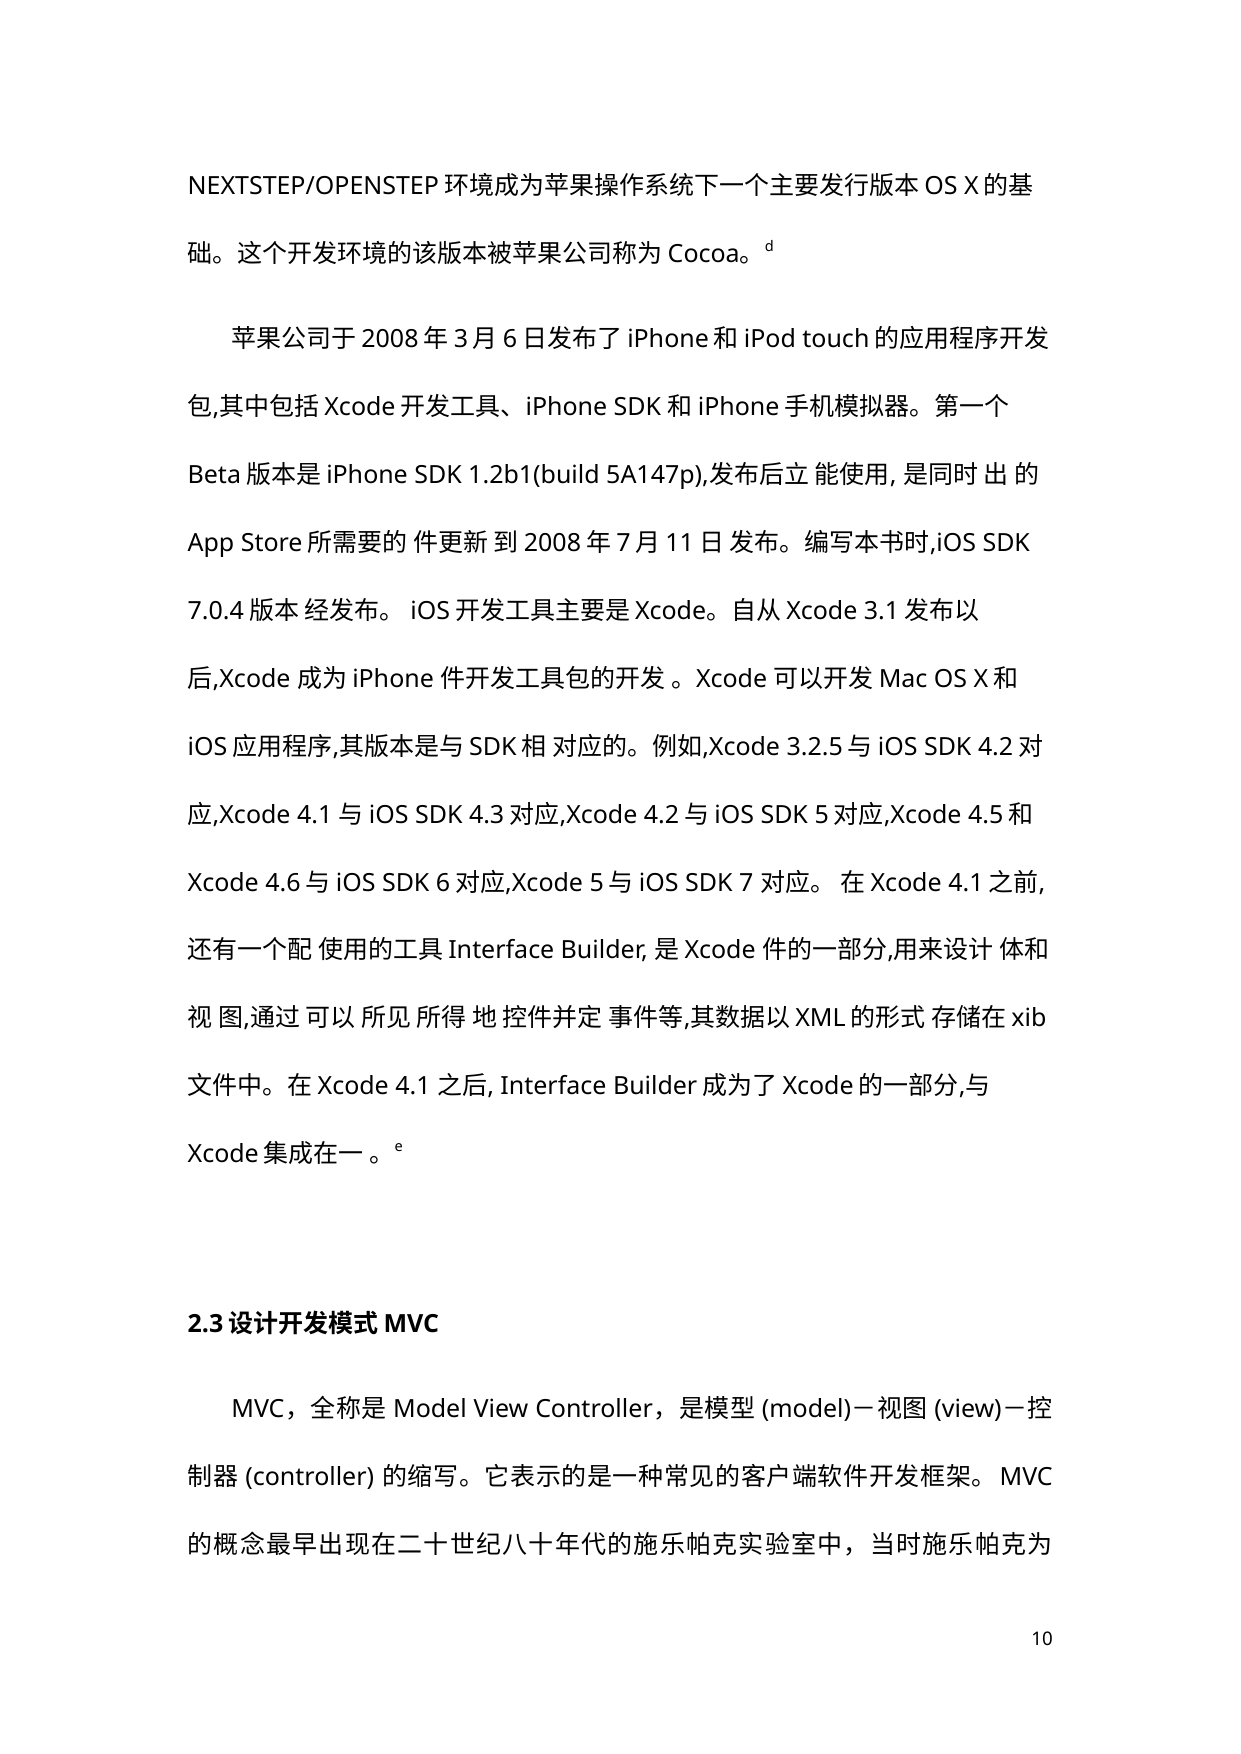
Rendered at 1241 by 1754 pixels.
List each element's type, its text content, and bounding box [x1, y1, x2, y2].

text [187, 150, 1053, 286]
text 2.3设计开发模式MVC [187, 1288, 1053, 1356]
text 苹果公司于2008年3月6日发布了iPhone和iPod touch的应用程序开发包,其中包括Xcode开发工具、iPhone SDK 和iPhone手机模拟器。第一个Beta版本是iPhone SDK 1.2b1(build 5A147p),发布后立 能使用, 是同时 出 的App Store所需要的 件更新 到2008年7月11日 发布。编写本书时,iOS SDK 7.0.4版本 经发布。 iOS开发工具主要是Xcode。自从Xcode 3.1发布以后,Xcode 成为iPhone 件开发工具包的开发 。Xcode 可以开发Mac OS X和iOS应用程序,其版本是与SDK相 对应的。例如,Xcode 3.2.5与iOS SDK 4.2对应,Xcode 4.1 与iOS SDK 4.3对应,Xcode 4.2与iOS SDK 5对应,Xcode 4.5和Xcode 4.6与iOS SDK 6对应,Xcode 5与iOS SDK 7 对应。 在Xcode 4.1之前,还有一个配 使用的工具Interface Builder, 是Xcode 件的一部分,用来设计 体和视 图,通过 可以 所见 所得 地 控件并定 事件等,其数据以XML的形式 存储在xib文件中。在Xcode 4.1 之后, Interface Builder成为了Xcode的一部分,与Xcode集成在一 。 [187, 303, 1053, 1186]
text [187, 1372, 1053, 1576]
